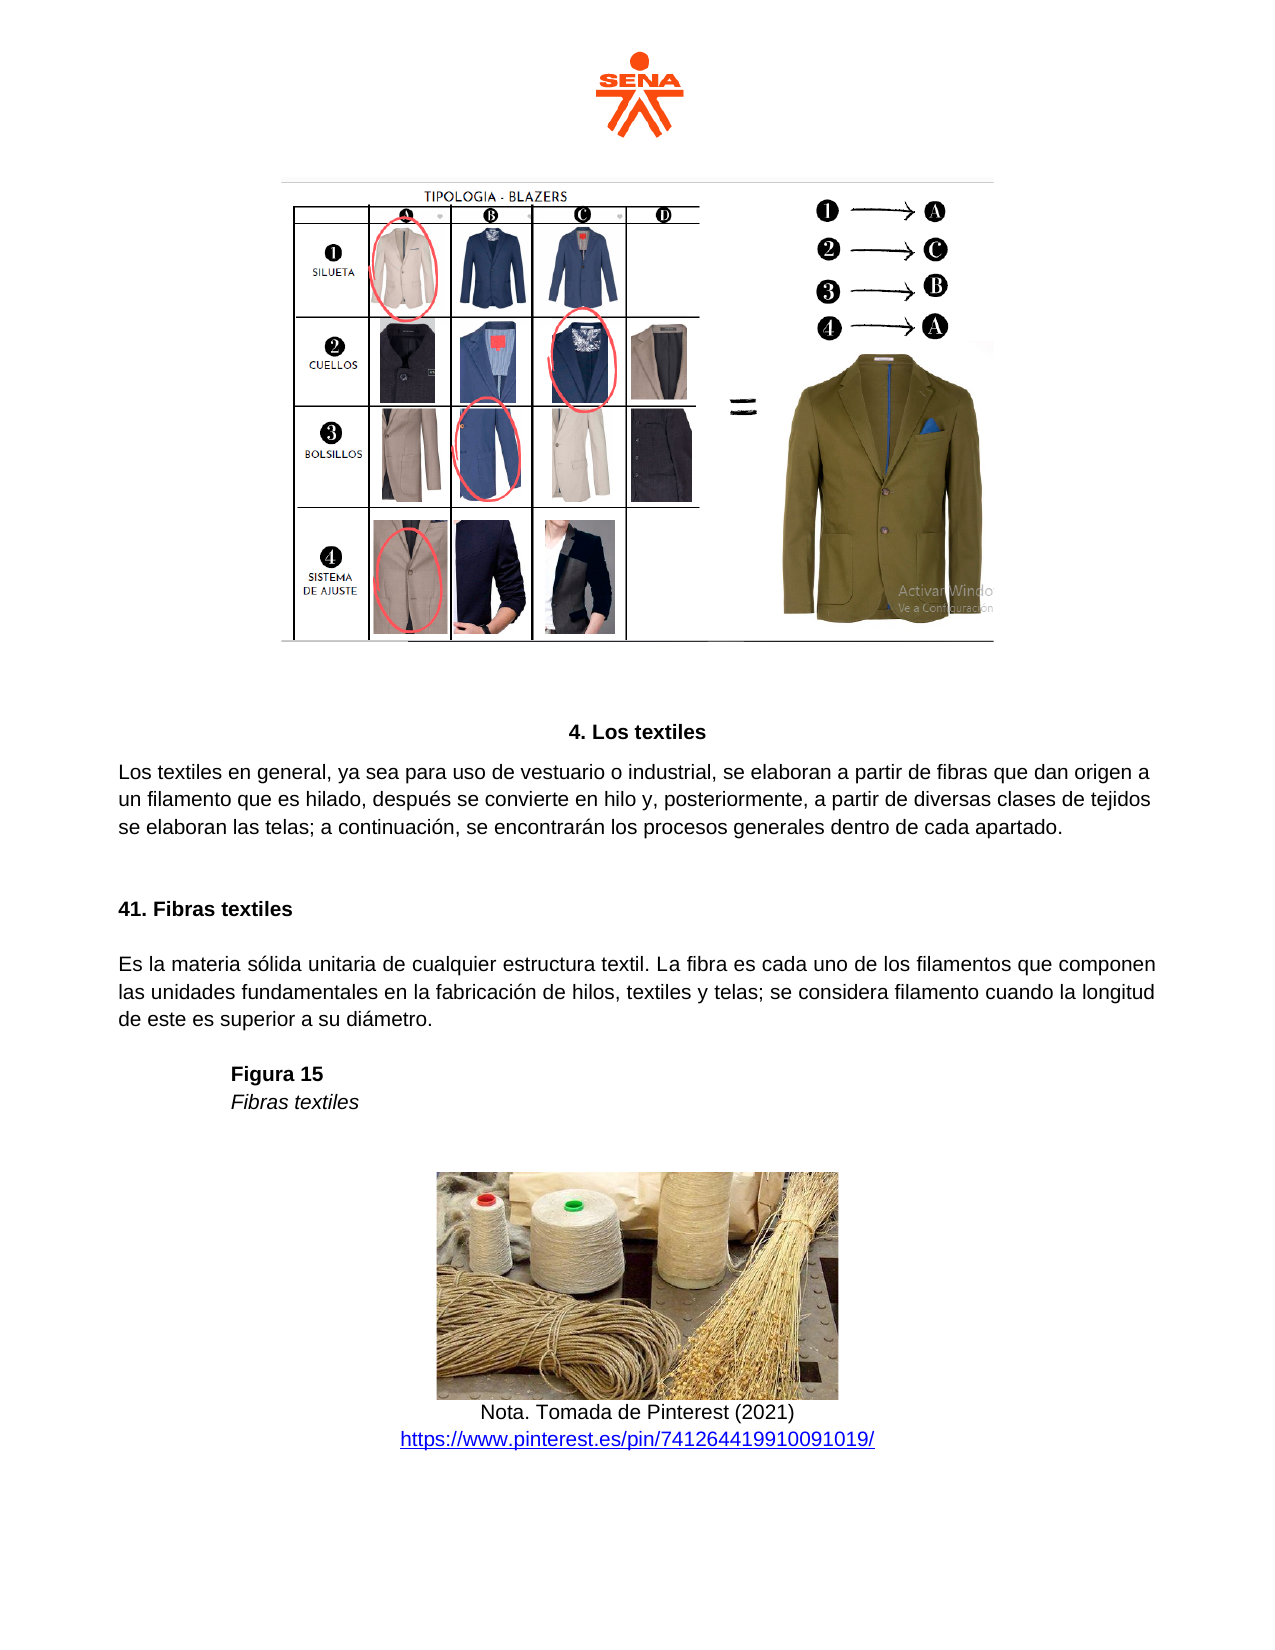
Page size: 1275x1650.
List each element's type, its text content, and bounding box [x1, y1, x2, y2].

text Nota. Tomada de Pinterest (2021) [118, 1400, 1157, 1424]
text Es la materia sólida unitaria de cualquier estructura textil. La fibra es cada uno de los filamentos que componen las unidades fundamentales en la fabricación de hilos, textiles y telas; se considera filamento cuando la longitud de este es superior a su diámetro. [118, 952, 1157, 1031]
picture [281, 177, 994, 642]
text Figura 15 Fibras textiles [231, 1062, 1157, 1113]
picture [585, 48, 690, 142]
text 4. Los textiles [118, 719, 1157, 743]
text 41. Fibras textiles [118, 897, 1157, 921]
text Los textiles en general, ya sea para uso de vestuario o industrial, se elaboran a partir de fibras que dan origen a un filamento que es hilado, después se convierte en hilo y, posteriormente, a partir de diversas clases de tejidos se elaboran las telas; a continuación, se encontrarán los procesos generales dentro de cada apartado. [118, 759, 1157, 838]
text https://www.pinterest.es/pin/741264419910091019/ [118, 1427, 1157, 1451]
picture [436, 1172, 839, 1400]
